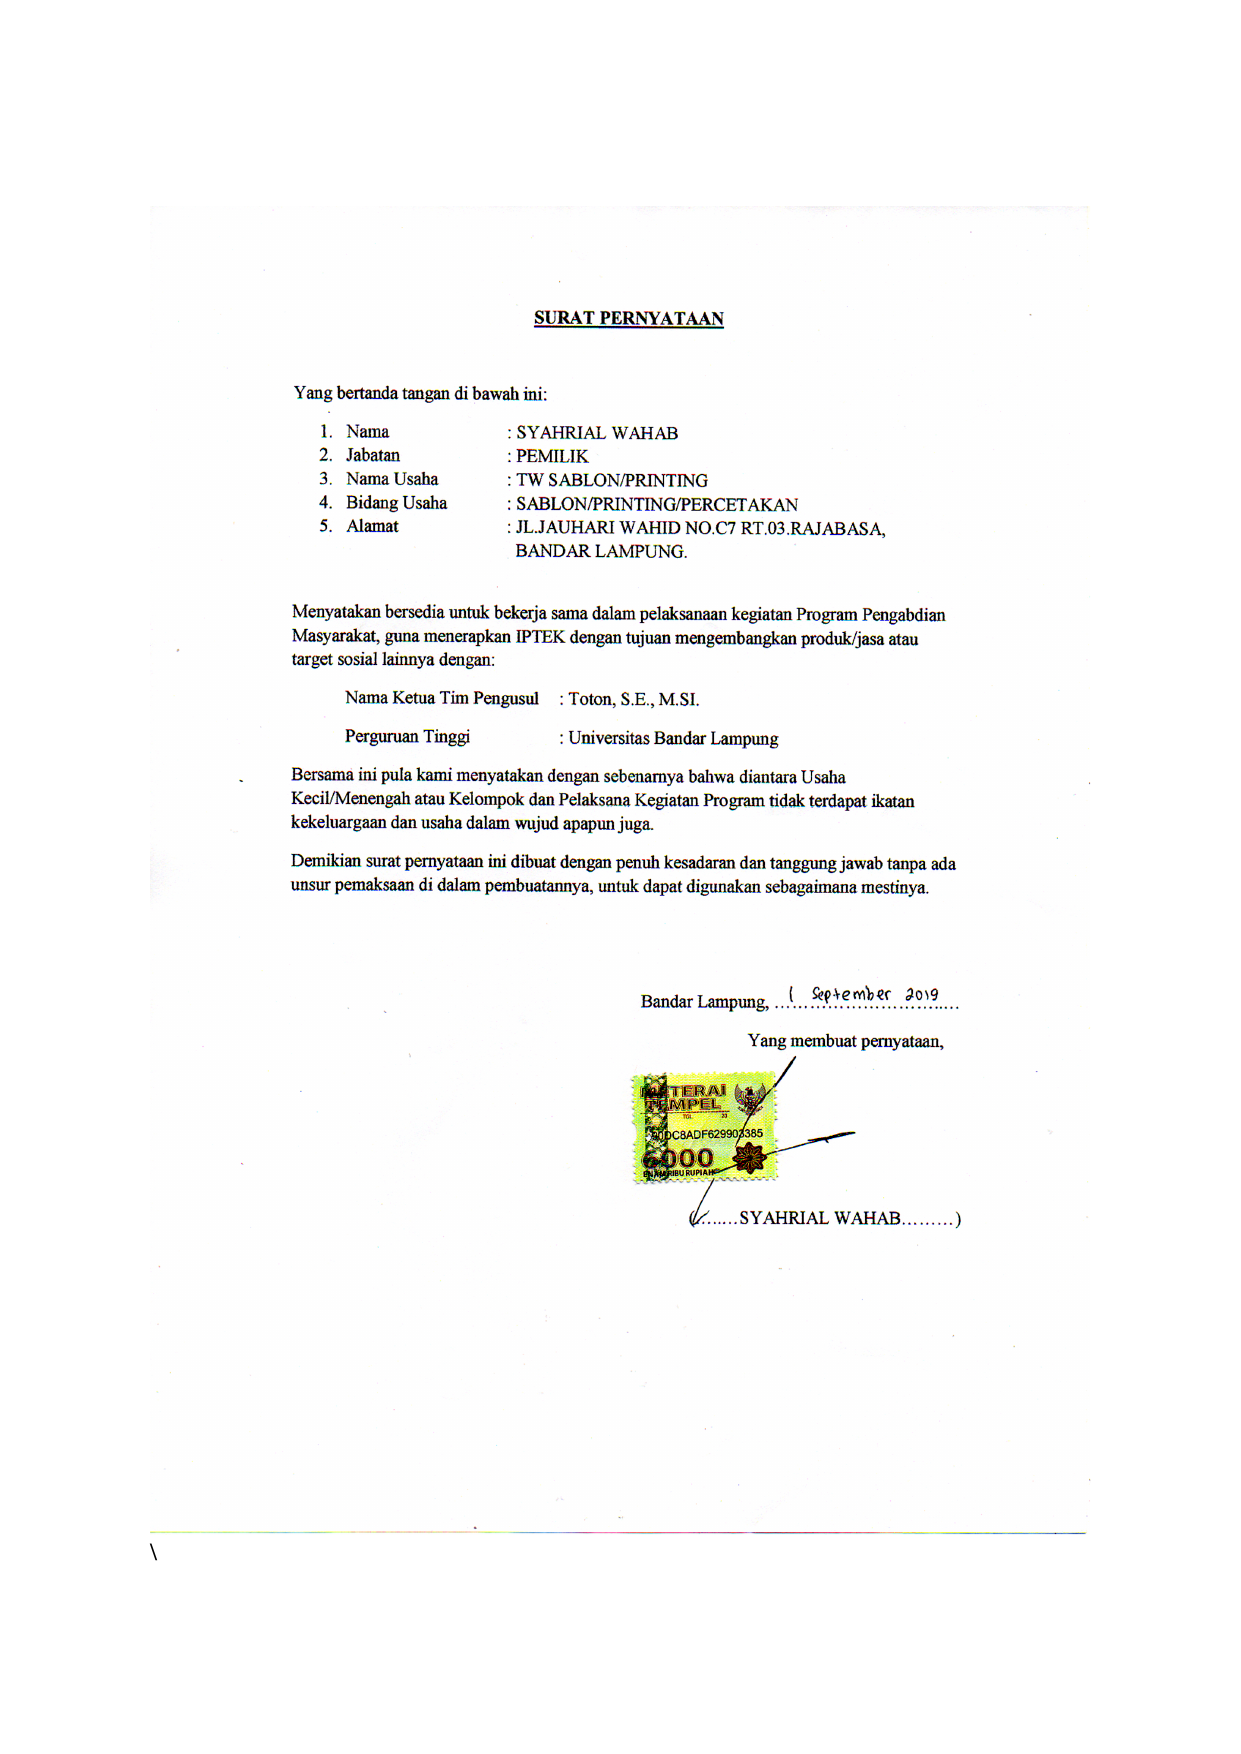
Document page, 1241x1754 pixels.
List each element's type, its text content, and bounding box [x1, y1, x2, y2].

text \ [150, 1535, 1090, 1566]
